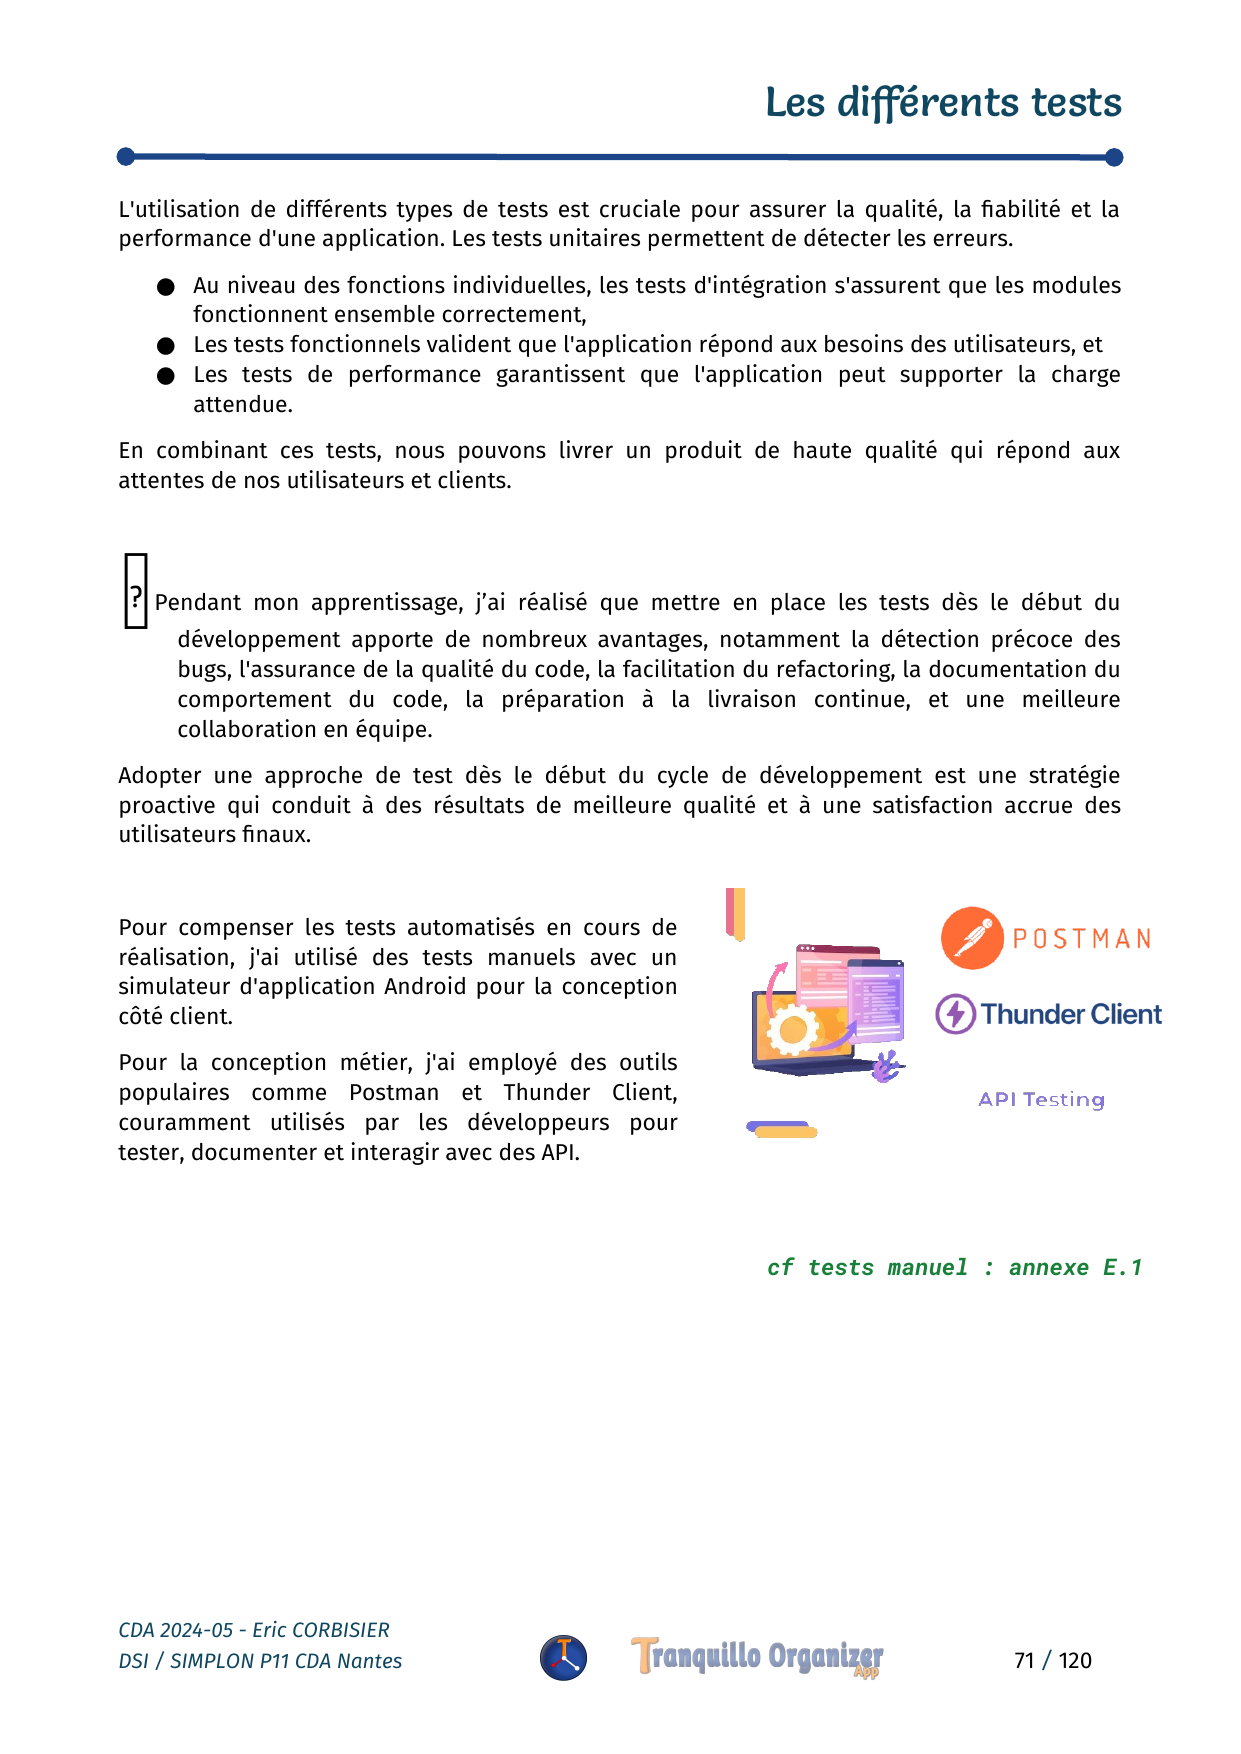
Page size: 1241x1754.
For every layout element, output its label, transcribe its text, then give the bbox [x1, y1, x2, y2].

text 💡Pendant mon apprentissage, j’ai réalisé que mettre en place les tests dès le début du développement apporte de nombreux avantages, notamment la détection précoce des bugs, l'assurance de la qualité du code, la facilitation du refactoring, la documentation du comportement du code, la préparation à la livraison continue, et une meilleure collaboration en équipe. [118, 559, 1122, 743]
list Les tests fonctionnels valident que l'application répond aux besoins des utilisateurs, et [156, 331, 1122, 359]
text Pour compenser les tests automatisés en cours de réalisation, j'ai utilisé des tests manuels avec un simulateur d'application Android pour la conception côté client. [118, 914, 715, 1031]
subtitle Les différents tests [118, 76, 1122, 127]
list Au niveau des fonctions individuelles, les tests d'intégration s'assurent que les modules fonctionnent ensemble correctement, [156, 272, 1122, 329]
text Pour la conception métier, j'ai employé des outils populaires comme Postman et Thunder Client, couramment utilisés par les développeurs pour tester, documenter et interagir avec des API. [118, 1049, 1122, 1166]
text Adopter une approche de test dès le début du cycle de développement est une stratégie proactive qui conduit à des résultats de meilleure qualité et à une satisfaction accrue des utilisateurs finaux. [118, 762, 1122, 849]
text L'utilisation de différents types de tests est cruciale pour assurer la qualité, la fiabilité et la performance d'une application. Les tests unitaires permettent de détecter les erreurs. [118, 196, 1122, 253]
picture [539, 1635, 589, 1682]
list Les tests de performance garantissent que l'application peut supporter la charge attendue. [156, 361, 1122, 418]
text En combinant ces tests, nous pouvons livrer un produit de haute qualité qui répond aux attentes de nos utilisateurs et clients. [118, 437, 1122, 494]
picture [715, 888, 1190, 1155]
